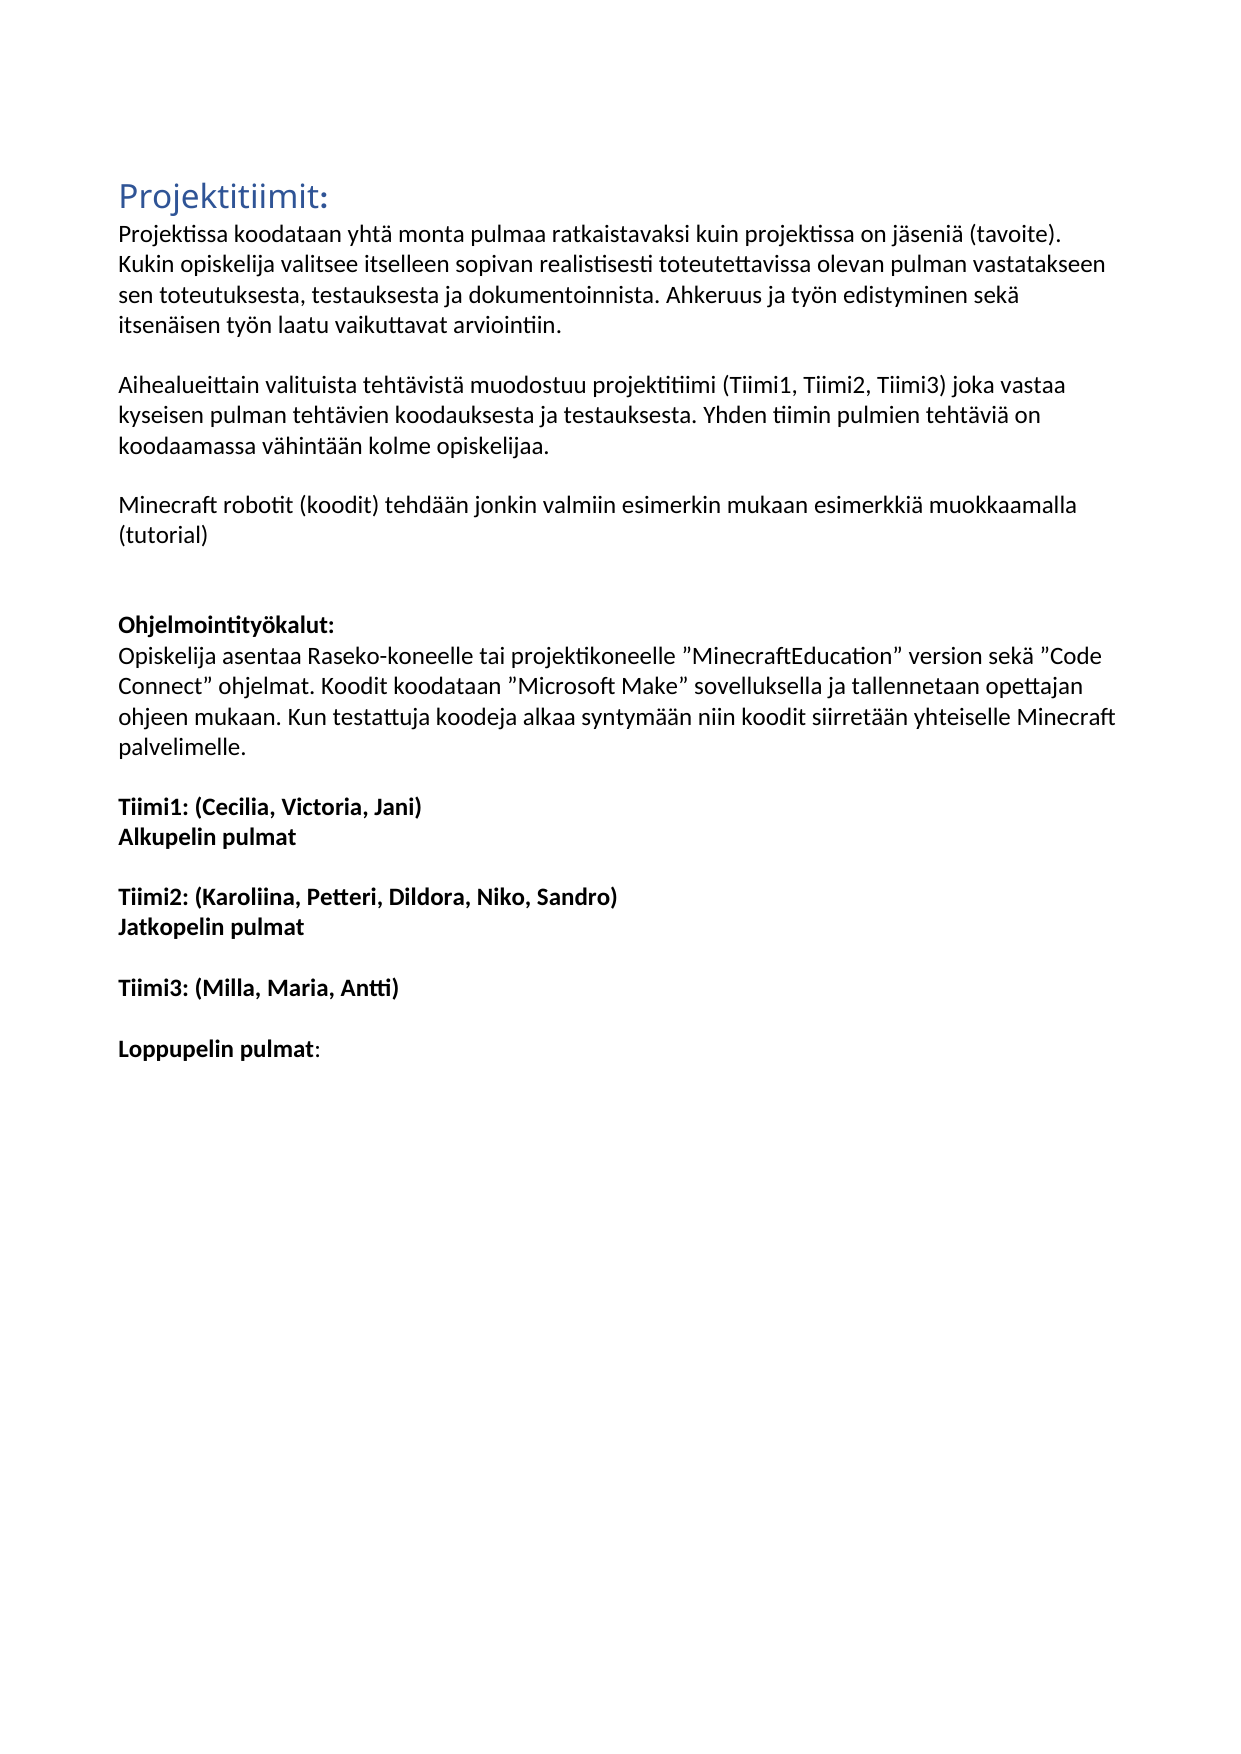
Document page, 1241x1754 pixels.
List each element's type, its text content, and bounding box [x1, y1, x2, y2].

text Tiimi3: (Milla, Maria, Antti) [118, 972, 1122, 1003]
text Ohjelmointityökalut: [118, 609, 1122, 640]
text Tiimi1: (Cecilia, Victoria, Jani) [118, 791, 1122, 821]
text Jatkopelin pulmat [118, 911, 1122, 942]
text Projektissa koodataan yhtä monta pulmaa ratkaistavaksi kuin projektissa on jäseniä (tavoite). Kukin opiskelija valitsee itselleen sopivan realistisesti toteutettavissa olevan pulman vastatakseen sen toteutuksesta, testauksesta ja dokumentoinnista. Ahkeruus ja työn edistyminen sekä itsenäisen työn laatu vaikuttavat arviointiin. [118, 218, 1122, 340]
text Alkupelin pulmat [118, 821, 1122, 852]
subtitle Projektitiimit: [118, 173, 1122, 218]
text Aihealueittain valituista tehtävistä muodostuu projektitiimi (Tiimi1, Tiimi2, Tiimi3) joka vastaa kyseisen pulman tehtävien koodauksesta ja testauksesta. Yhden tiimin pulmien tehtäviä on koodaamassa vähintään kolme opiskelijaa. [118, 369, 1122, 460]
text Tiimi2: (Karoliina, Petteri, Dildora, Niko, Sandro) [118, 881, 1122, 911]
text Minecraft robotit (koodit) tehdään jonkin valmiin esimerkin mukaan esimerkkiä muokkaamalla (tutorial) [118, 489, 1122, 550]
text Opiskelija asentaa Raseko-koneelle tai projektikoneelle ”MinecraftEducation” version sekä ”Code Connect” ohjelmat. Koodit koodataan ”Microsoft Make” sovelluksella ja tallennetaan opettajan ohjeen mukaan. Kun testattuja koodeja alkaa syntymään niin koodit siirretään yhteiselle Minecraft palvelimelle. [118, 640, 1122, 762]
text Loppupelin pulmat: [118, 1033, 1122, 1064]
